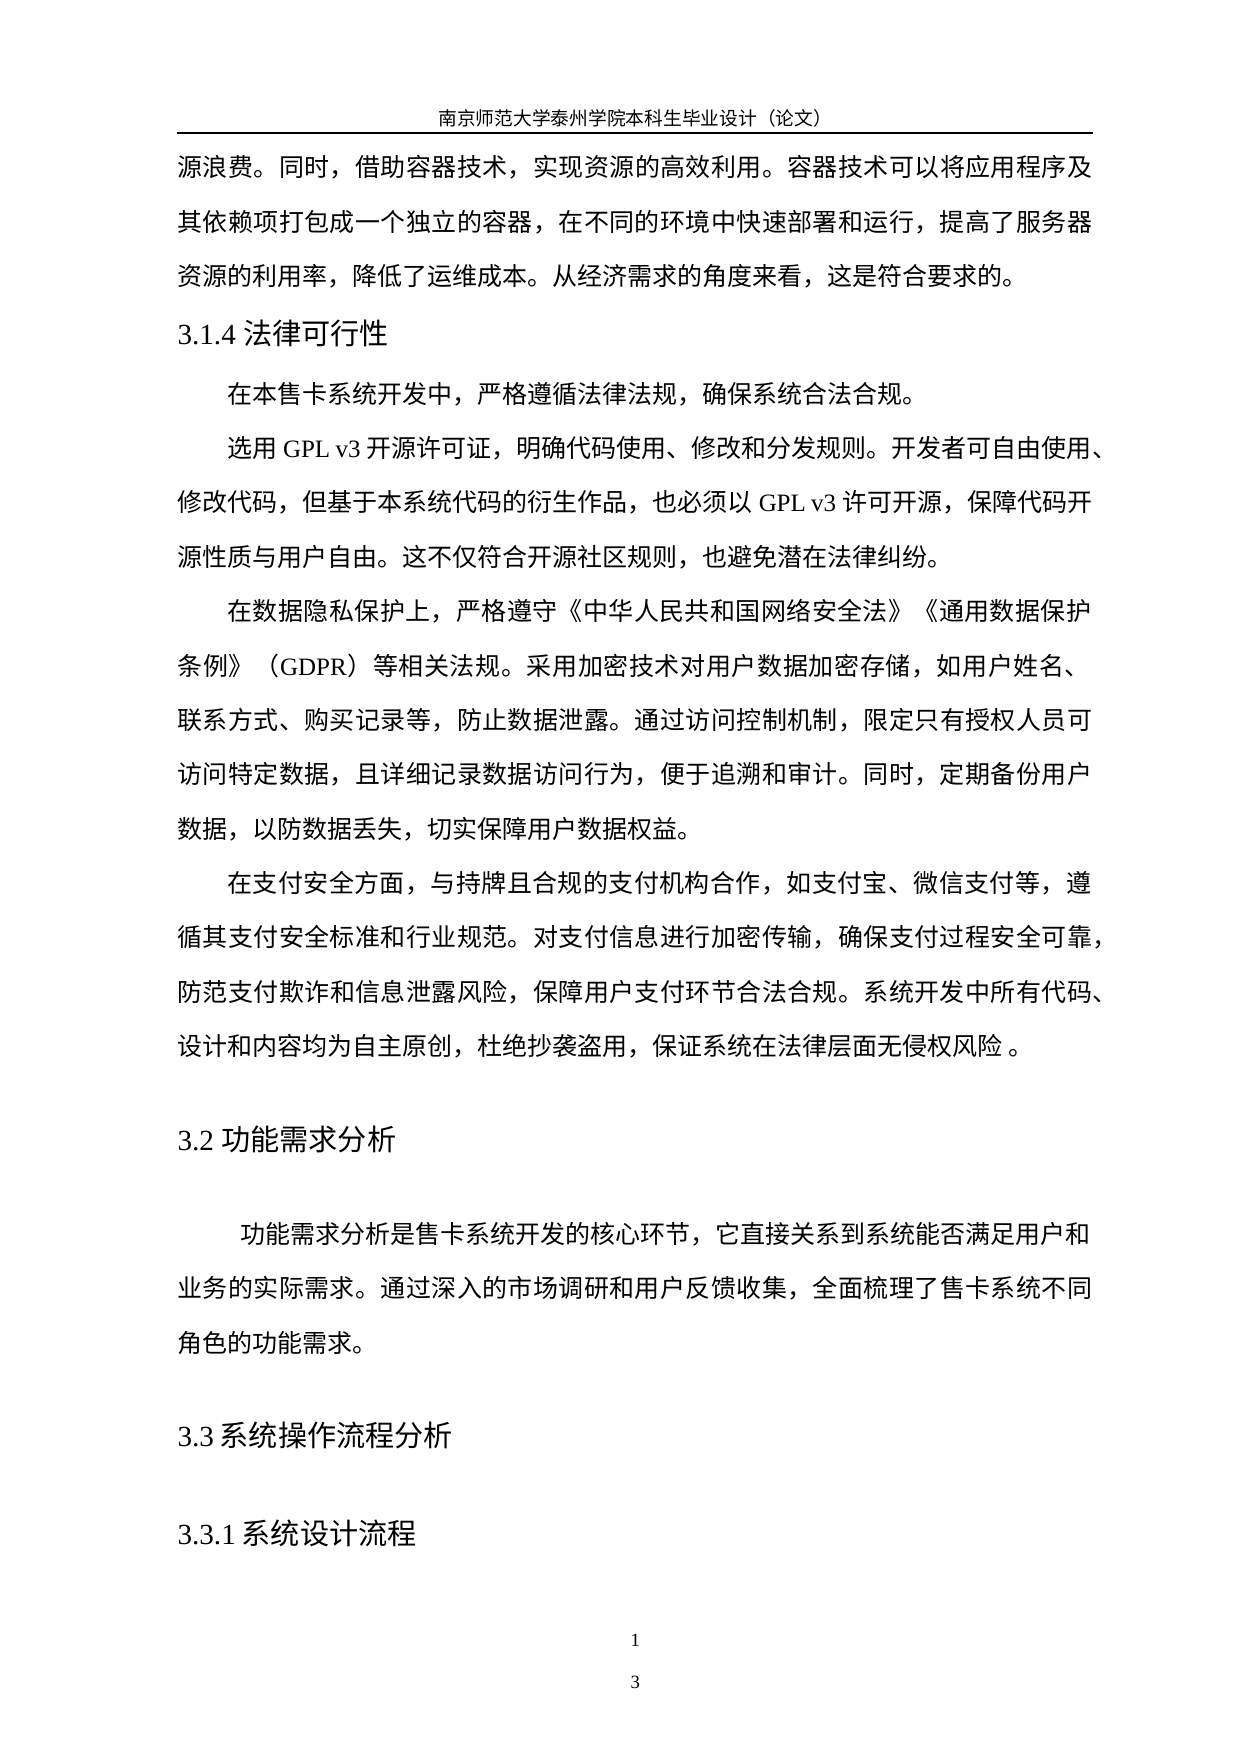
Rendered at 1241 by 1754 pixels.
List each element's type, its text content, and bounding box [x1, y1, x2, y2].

text 在数据隐私保护上，严格遵守《中华人民共和国网络安全法》《通用数据保护条例》（GDPR）等相关法规。采用加密技术对用户数据加密存储，如用户姓名、联系方式、购买记录等，防止数据泄露。通过访问控制机制，限定只有授权人员可访问特定数据，且详细记录数据访问行为，便于追溯和审计。同时，定期备份用户数据，以防数据丢失，切实保障用户数据权益。 [177, 592, 1093, 845]
text 3.1.4 法律可行性 [177, 311, 1093, 353]
text 3.3.1系统设计流程 [177, 1511, 1093, 1553]
subtitle 3.3系统操作流程分析 [177, 1413, 1093, 1455]
text 功能需求分析是售卡系统开发的核心环节，它直接关系到系统能否满足用户和业务的实际需求。通过深入的市场调研和用户反馈收集，全面梳理了售卡系统不同角色的功能需求。 [177, 1214, 1093, 1359]
subtitle 3.2 功能需求分析 [177, 1116, 1093, 1159]
text 选用 GPL v3 开源许可证，明确代码使用、修改和分发规则。开发者可自由使用、修改代码，但基于本系统代码的衍生作品，也必须以 GPL v3 许可开源，保障代码开源性质与用户自由。这不仅符合开源社区规则，也避免潜在法律纠纷。 [177, 428, 1093, 573]
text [177, 148, 1093, 293]
text 在支付安全方面，与持牌且合规的支付机构合作，如支付宝、微信支付等，遵循其支付安全标准和行业规范。对支付信息进行加密传输，确保支付过程安全可靠，防范支付欺诈和信息泄露风险，保障用户支付环节合法合规。系统开发中所有代码、设计和内容均为自主原创，杜绝抄袭盗用，保证系统在法律层面无侵权风险 。 [177, 863, 1093, 1063]
text 在本售卡系统开发中，严格遵循法律法规，确保系统合法合规。 [177, 374, 1093, 410]
